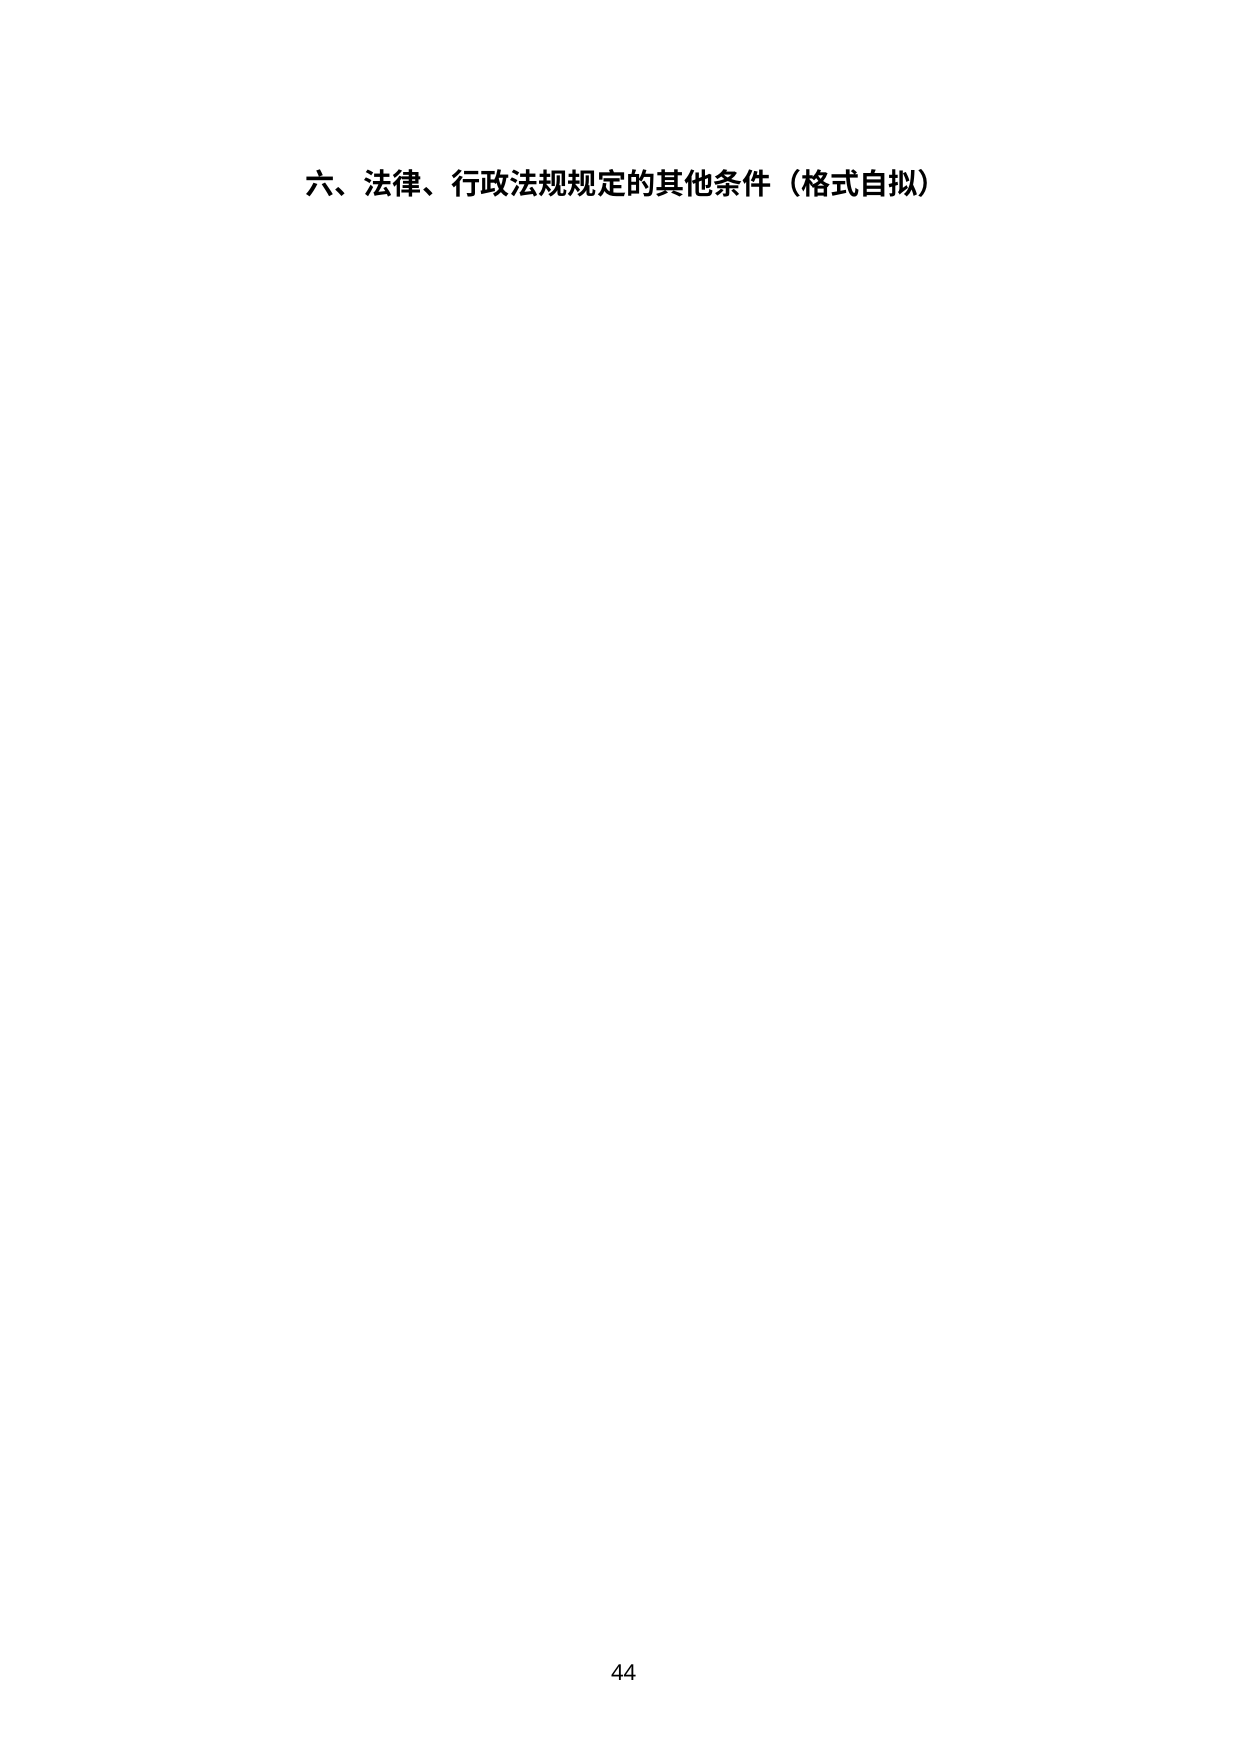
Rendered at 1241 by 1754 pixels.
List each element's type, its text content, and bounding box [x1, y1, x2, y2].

text 六、法律、行政法规规定的其他条件（格式自拟） [188, 160, 1064, 203]
